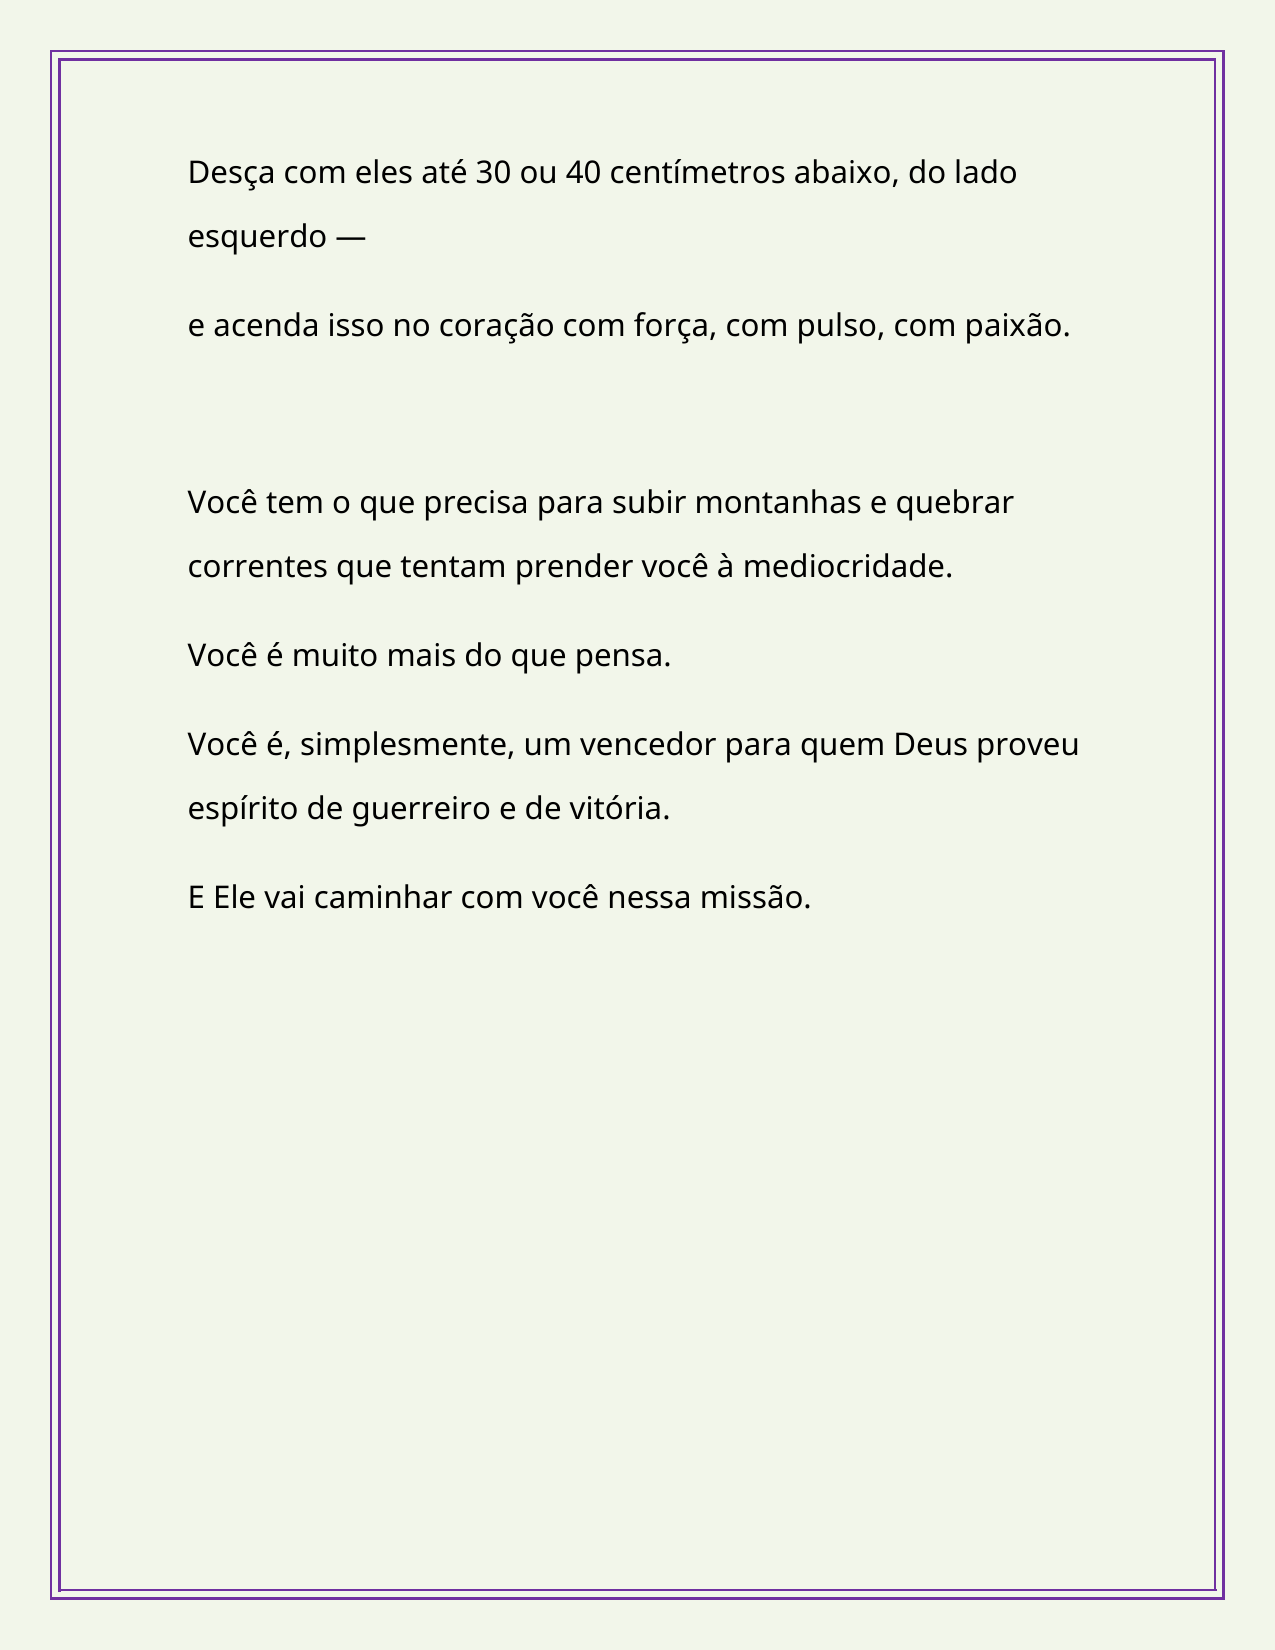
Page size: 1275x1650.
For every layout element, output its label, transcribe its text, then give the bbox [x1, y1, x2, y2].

text Você é, simplesmente, um vencedor para quem Deus proveu espírito de guerreiro e de vitória. [187, 722, 1087, 828]
text E Ele vai caminhar com você nessa missão. [187, 875, 1087, 917]
text Você tem o que precisa para subir montanhas e quebrar correntes que tentam prender você à mediocridade. [187, 480, 1087, 587]
text Desça com eles até 30 ou 40 centímetros abaixo, do lado esquerdo — [187, 150, 1087, 256]
text Você é muito mais do que pensa. [187, 633, 1087, 676]
text e acenda isso no coração com força, com pulso, com paixão. [187, 303, 1087, 345]
